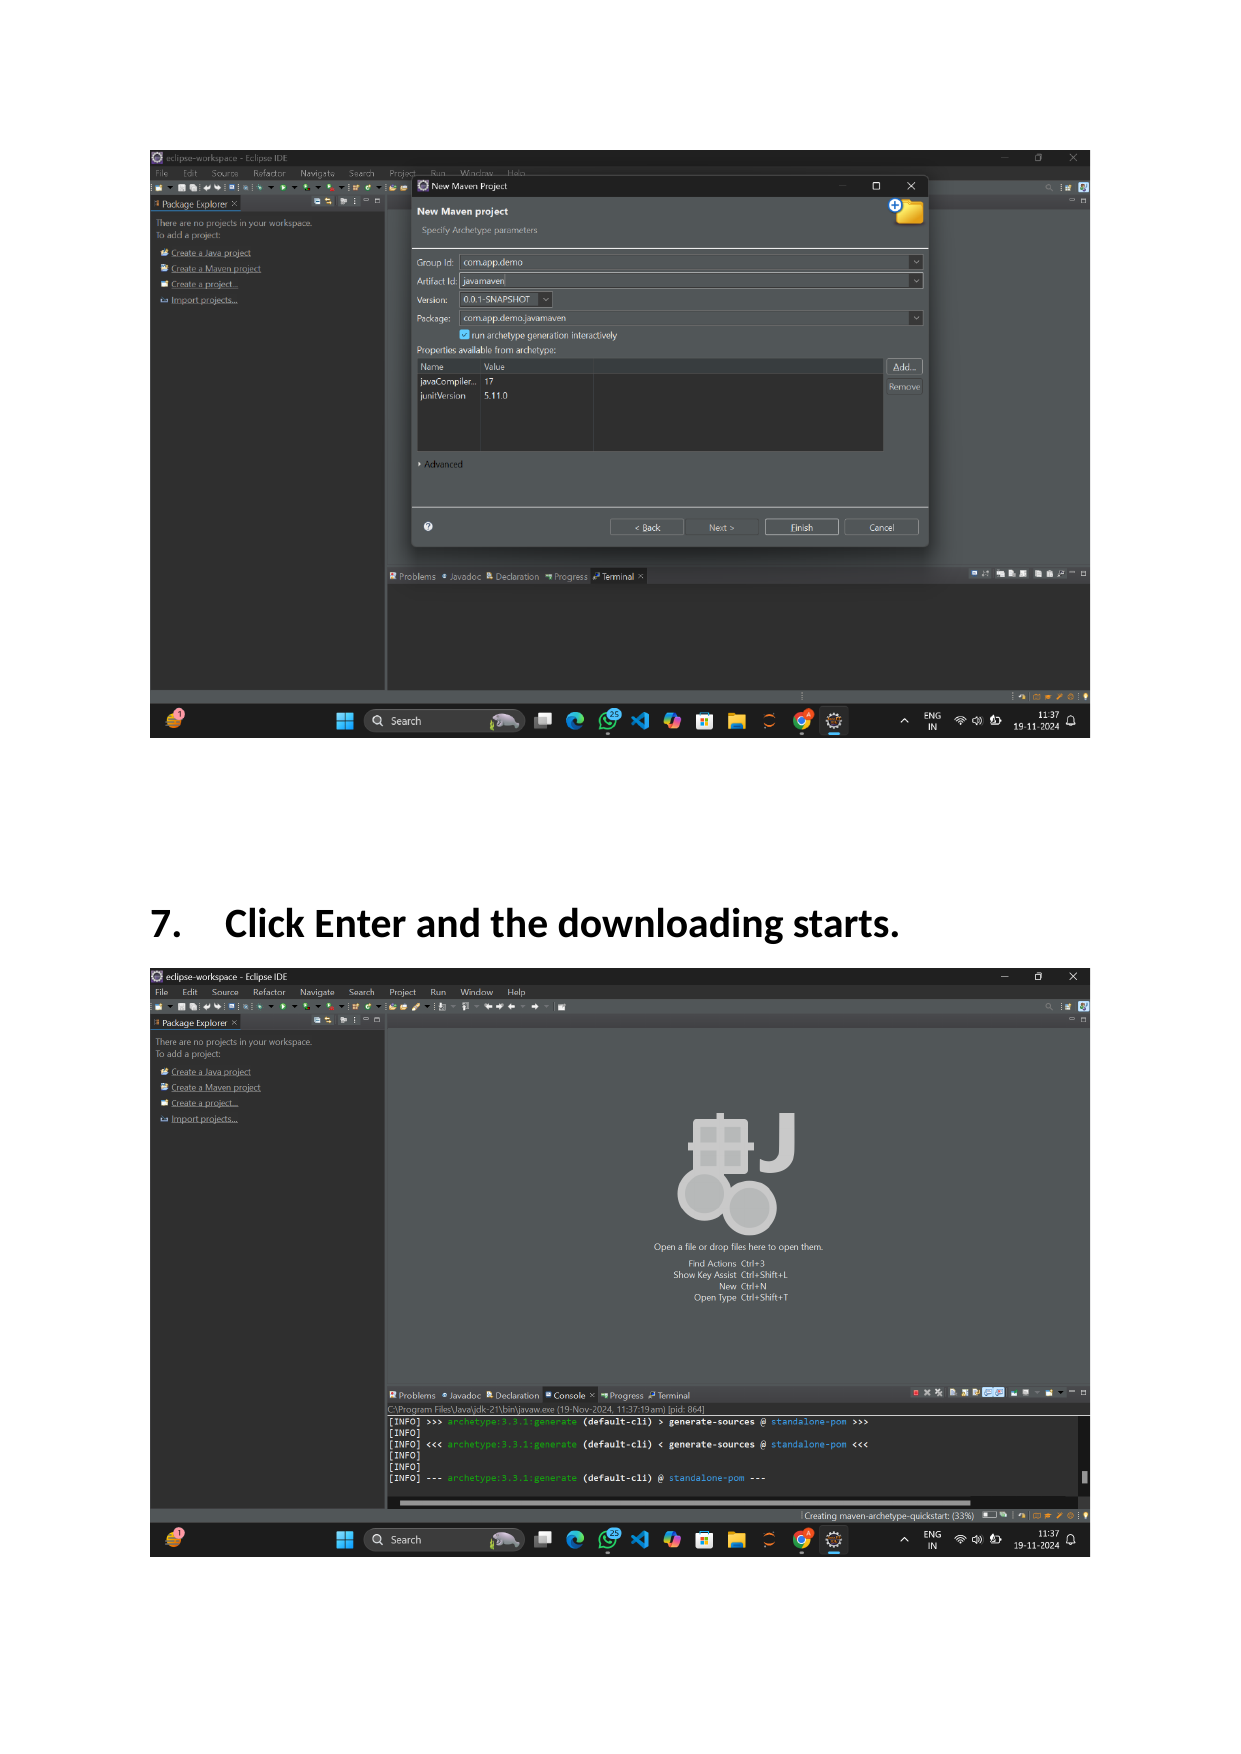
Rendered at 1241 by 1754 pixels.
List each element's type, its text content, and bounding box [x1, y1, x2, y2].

picture [150, 150, 1091, 738]
picture [150, 968, 1091, 1557]
list Click Enter and the downloading starts. [150, 897, 1090, 948]
